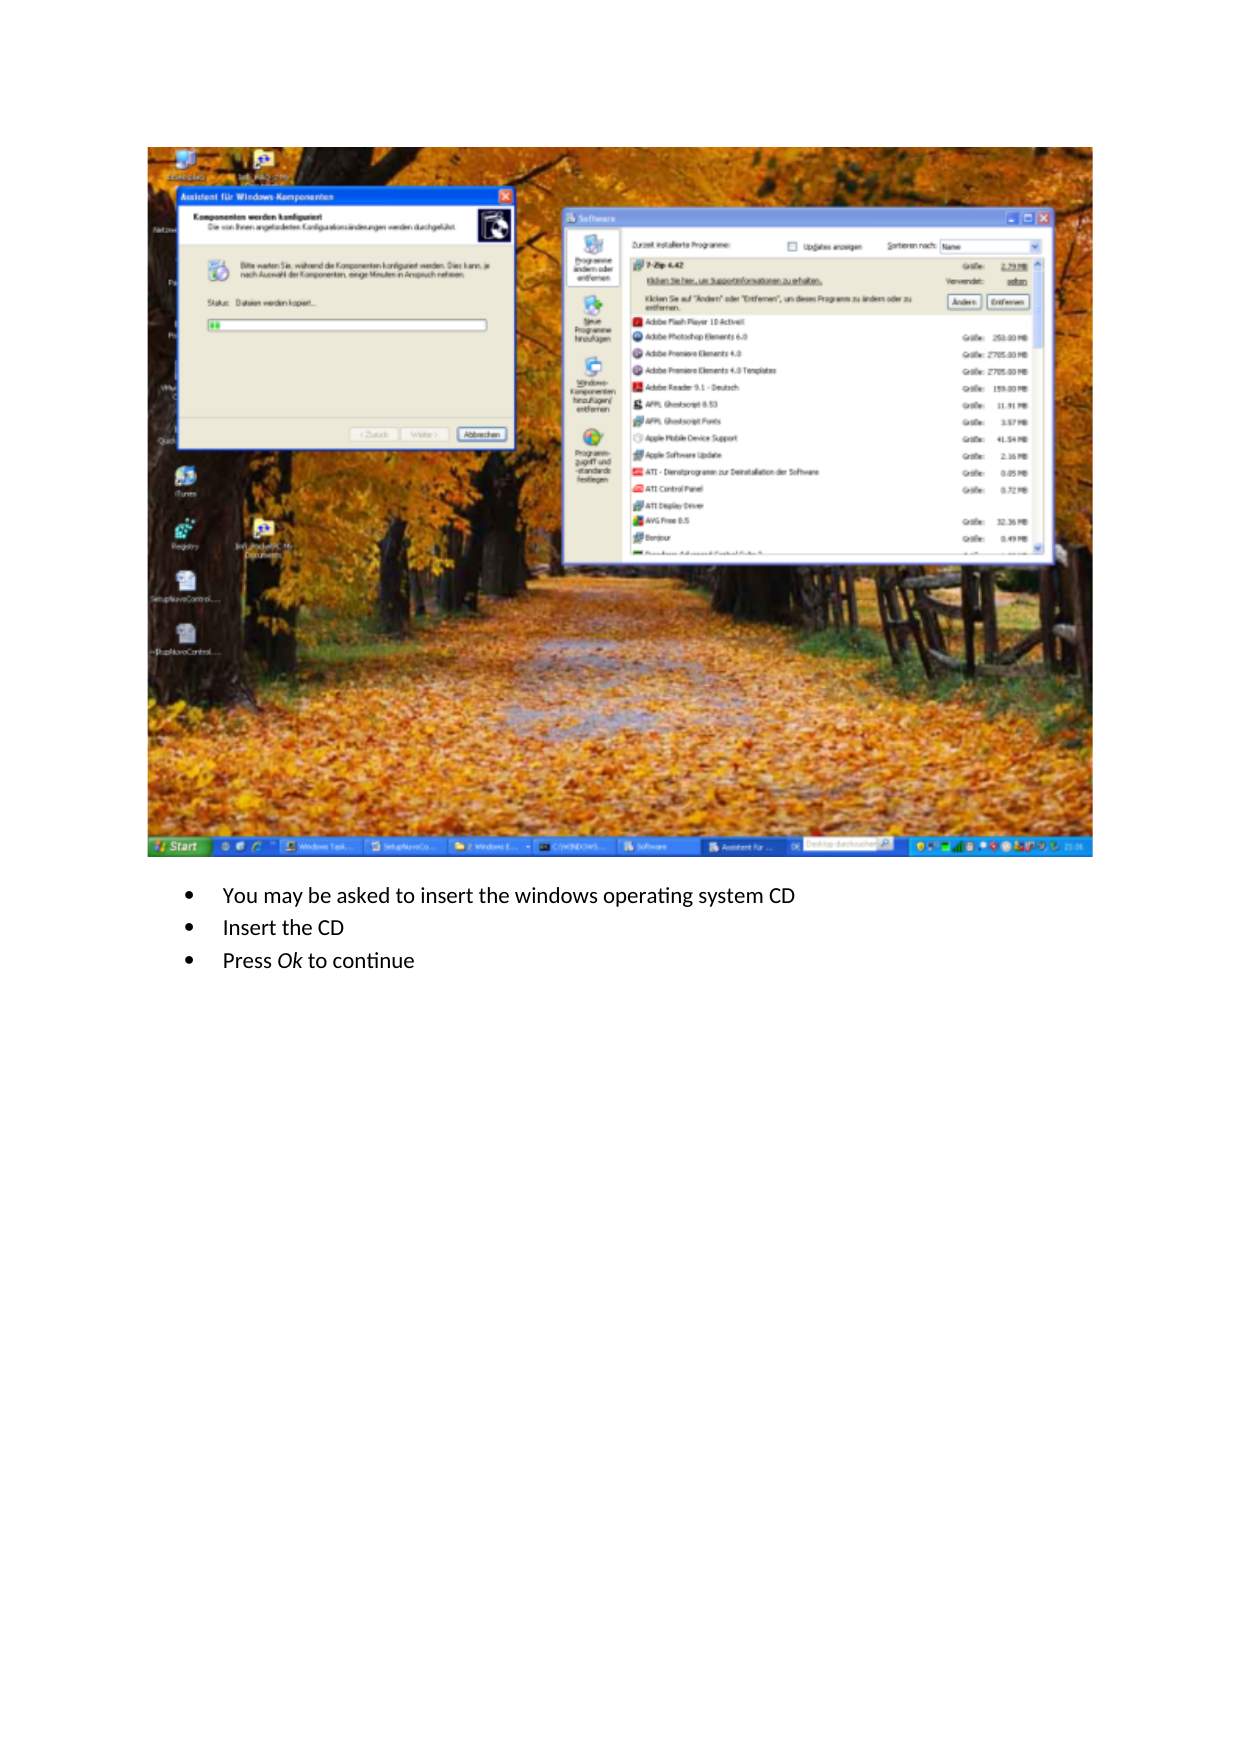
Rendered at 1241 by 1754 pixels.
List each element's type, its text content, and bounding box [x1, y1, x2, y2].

list You may be asked to insert the windows operating system CD [185, 881, 1093, 909]
picture [147, 147, 1093, 857]
list Insert the CD [185, 913, 1093, 942]
list Press Ok to continue [185, 946, 1093, 974]
